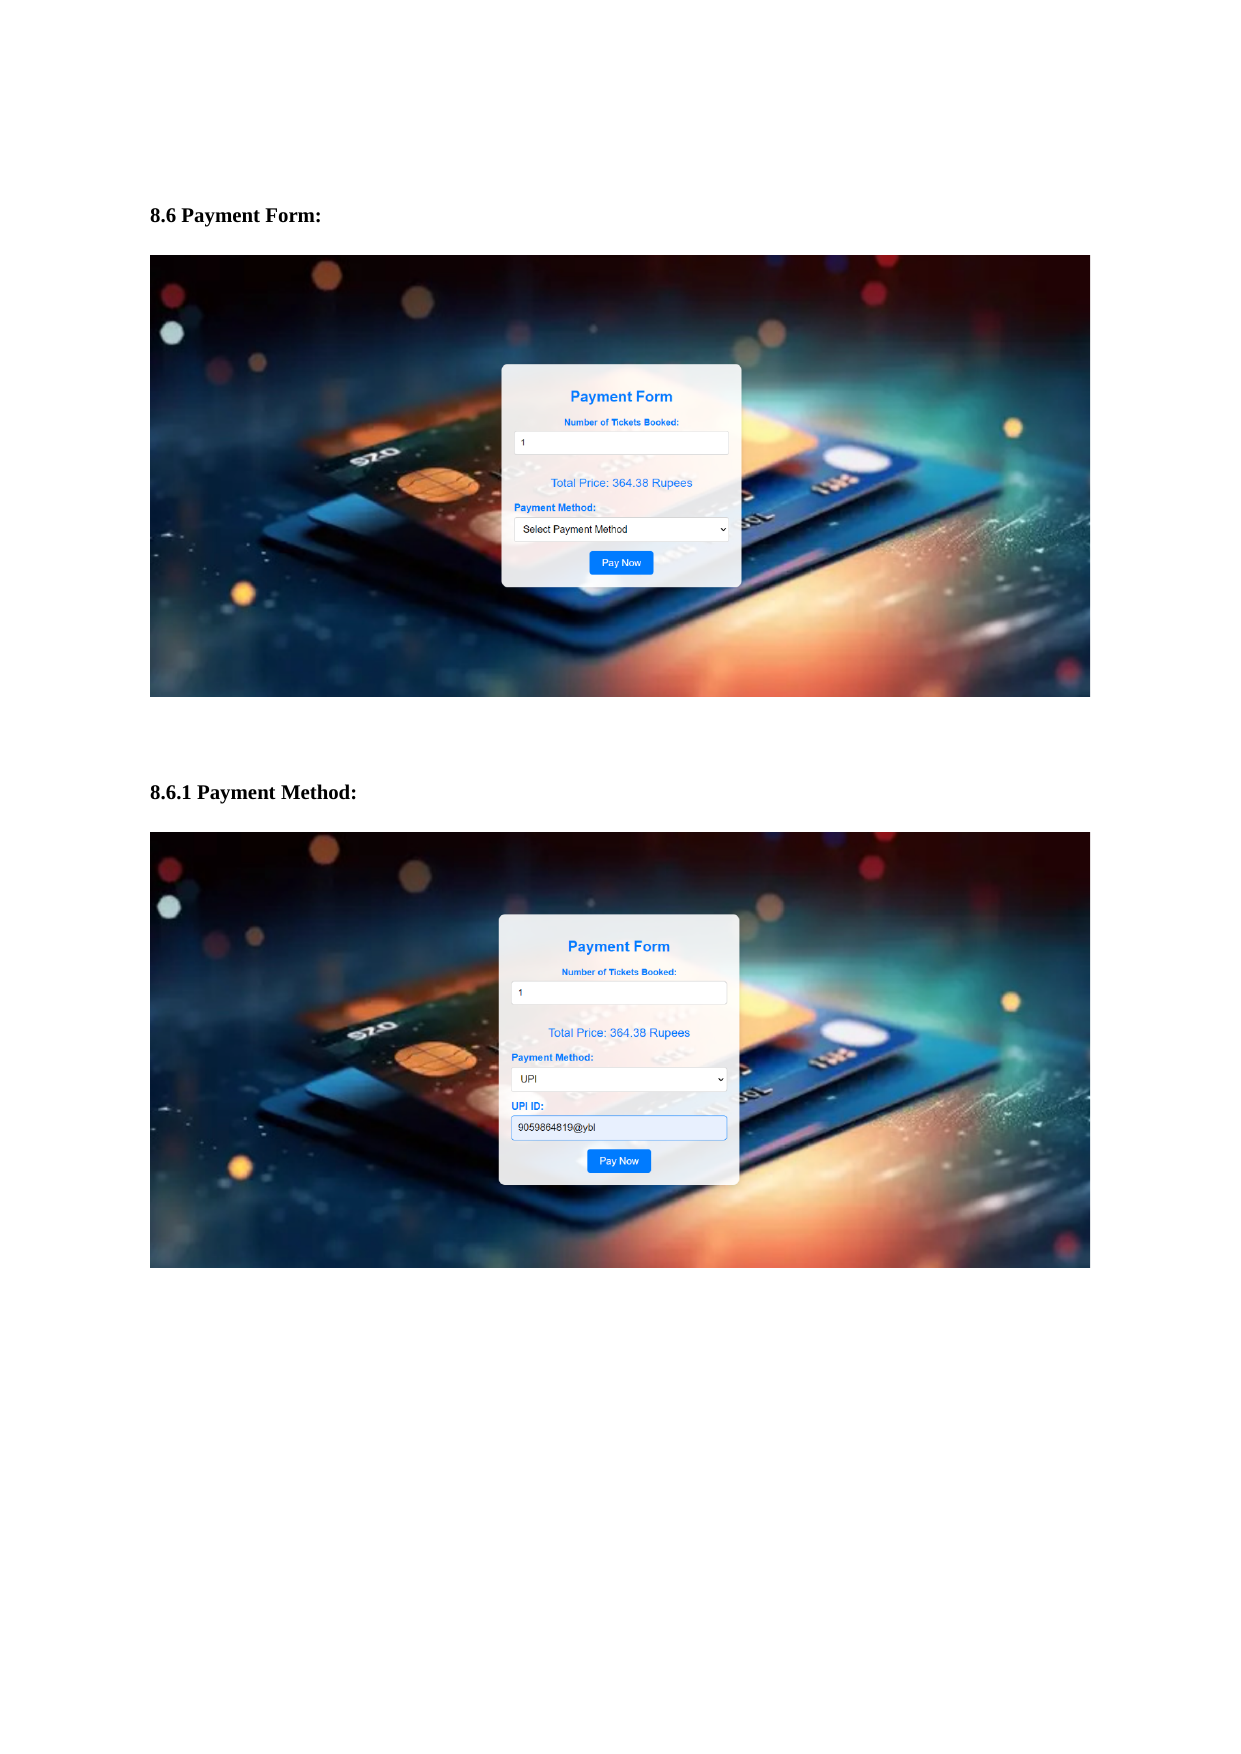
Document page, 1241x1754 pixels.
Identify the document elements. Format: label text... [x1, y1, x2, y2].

picture [150, 832, 1091, 1268]
text 8.6 Payment Form: [150, 203, 1090, 227]
picture [150, 255, 1091, 697]
text 8.6.1 Payment Method: [150, 779, 1090, 804]
